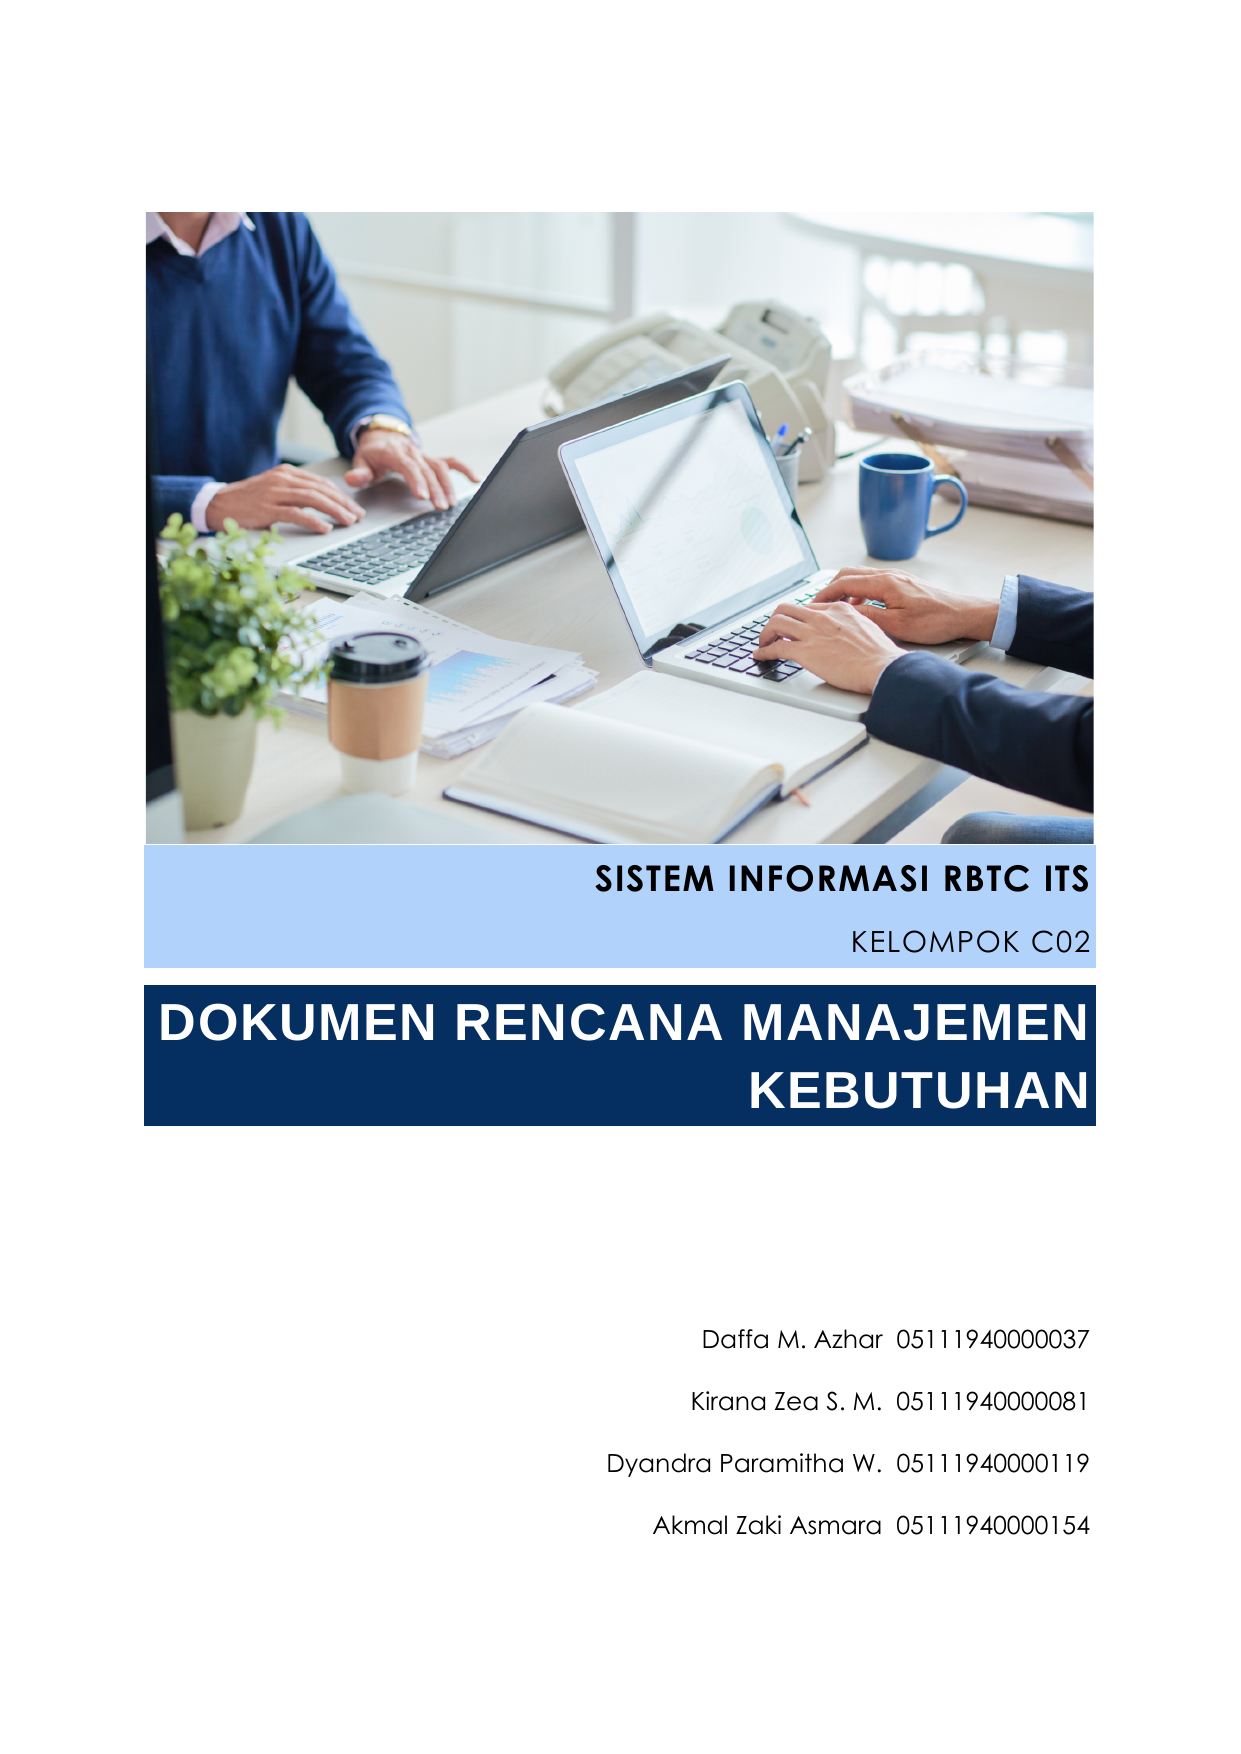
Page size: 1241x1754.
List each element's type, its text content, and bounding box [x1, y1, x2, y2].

text Akmal Zaki Asmara 05111940000154 [150, 1506, 1090, 1542]
picture [145, 212, 1094, 844]
subtitle KELOMPOK C02 [150, 914, 1090, 962]
text Daffa M. Azhar 05111940000037 [150, 1321, 1090, 1356]
subtitle SISTEM INFORMASI RBTC ITS [150, 852, 1090, 902]
subtitle dokumen rencana manajemen kebutuhan [150, 991, 1090, 1120]
text Dyandra Paramitha W. 05111940000119 [150, 1444, 1090, 1480]
text Kirana Zea S. M. 05111940000081 [150, 1383, 1090, 1418]
